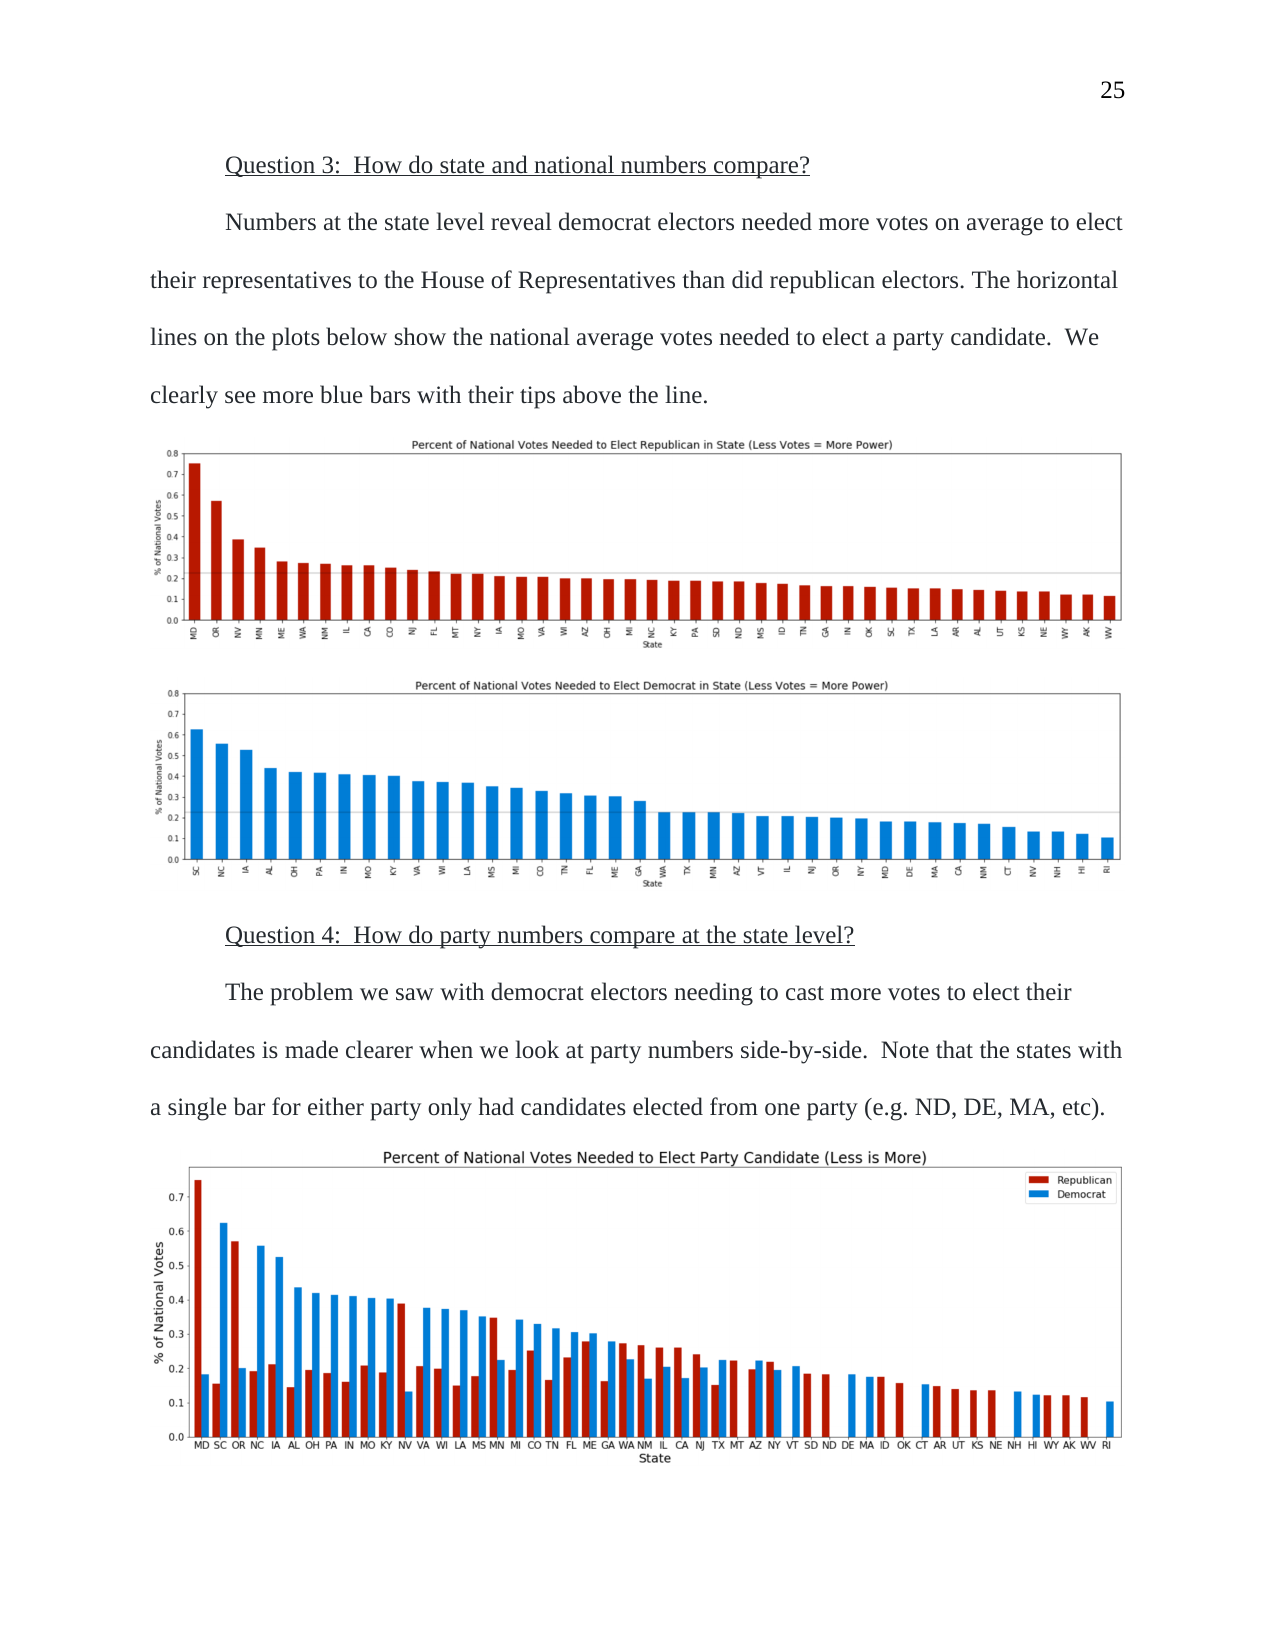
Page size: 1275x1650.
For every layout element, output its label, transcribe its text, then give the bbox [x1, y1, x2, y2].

text Question 4: How do party numbers compare at the state level? [150, 920, 1125, 948]
text The problem we saw with democrat electors needing to cast more votes to elect their candidates is made clearer when we look at party numbers side-by-side. Note that the states with a single bar for either party only had candidates elected from one party (e.g. ND, DE, MA, etc). [150, 977, 1125, 1121]
picture [150, 1149, 1125, 1466]
picture [150, 677, 1125, 891]
picture [150, 437, 1125, 649]
text Question 3: How do state and national numbers compare? [150, 150, 1125, 179]
text Numbers at the state level reveal democrat electors needed more votes on average to elect their representatives to the House of Representatives than did republican electors. The horizontal lines on the plots below show the national average votes needed to elect a party candidate. We clearly see more blue bars with their tips above the line. [150, 207, 1125, 409]
